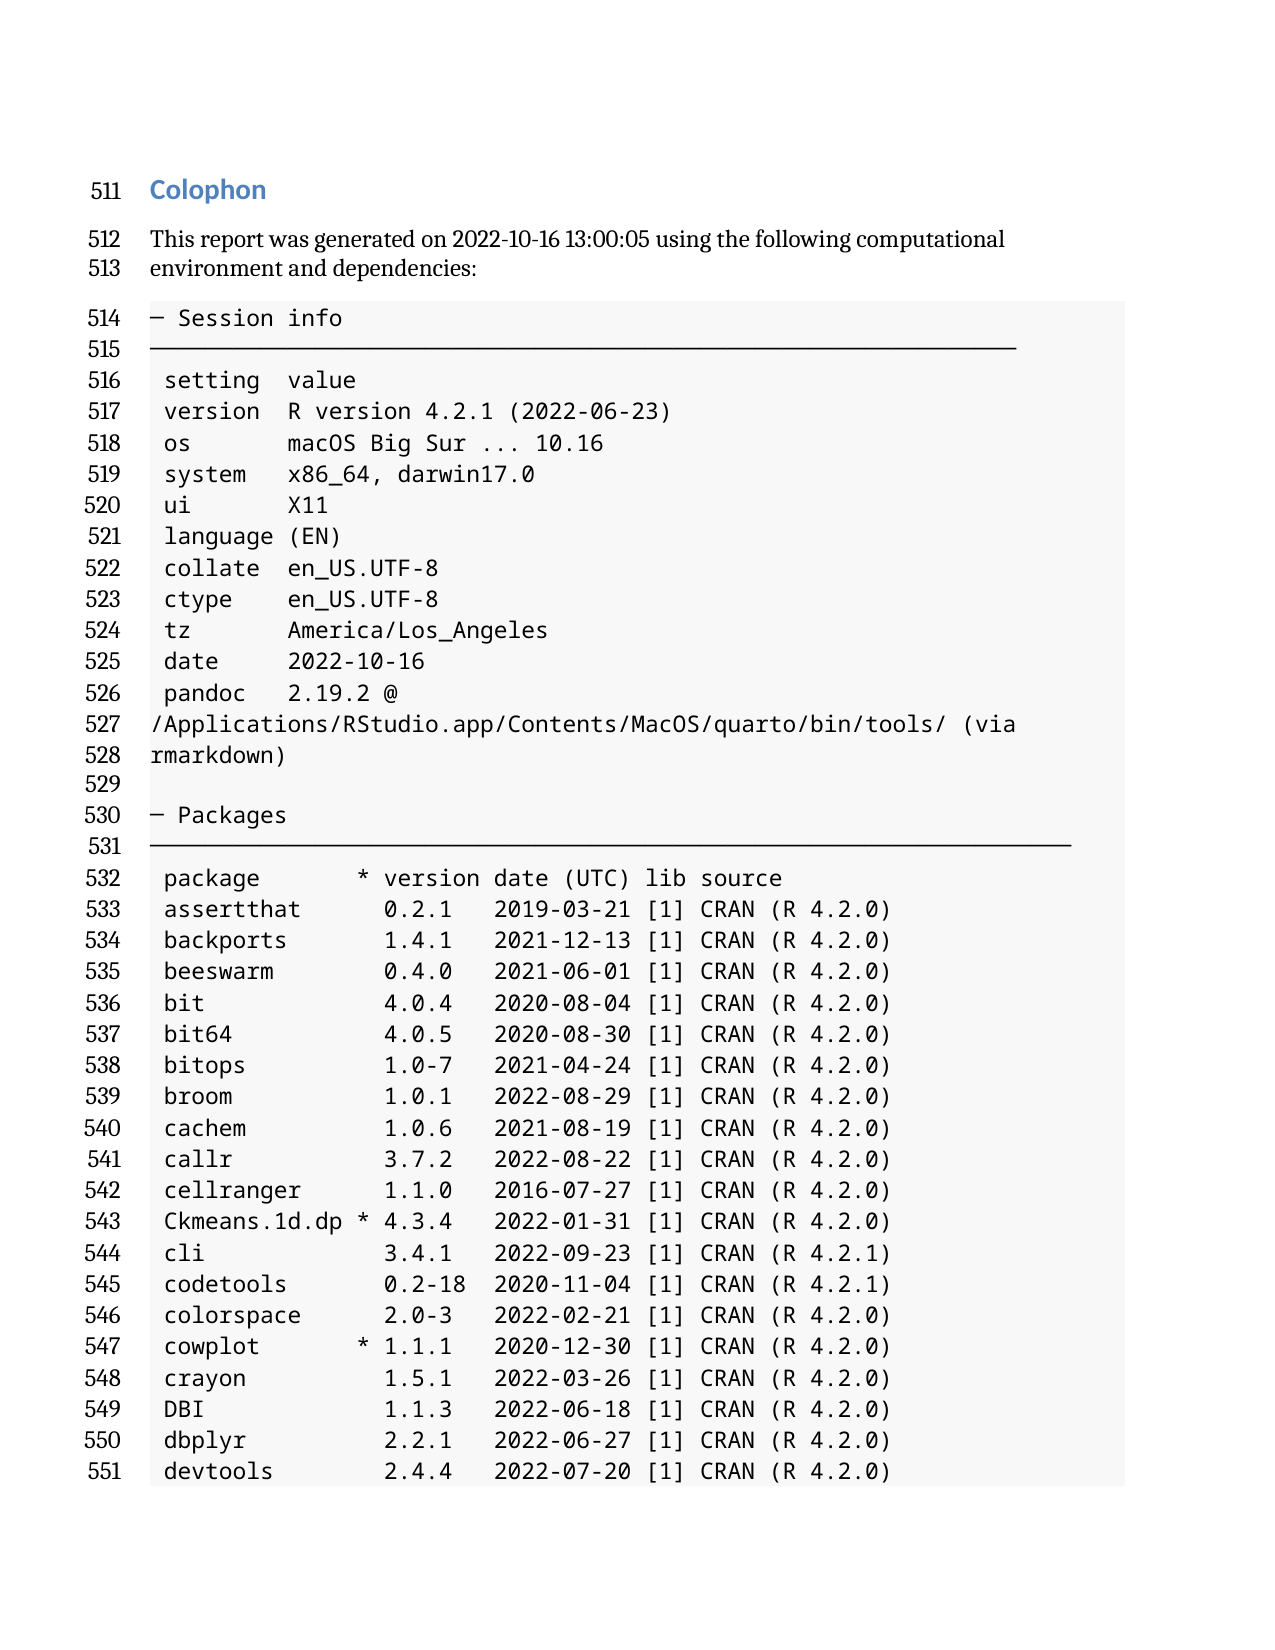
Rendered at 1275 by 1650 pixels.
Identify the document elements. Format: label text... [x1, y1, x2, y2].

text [150, 301, 1125, 1486]
subtitle Colophon [150, 171, 1125, 206]
text This report was generated on 2022-10-16 13:00:05 using the following computational environment and dependencies: [150, 225, 1125, 283]
